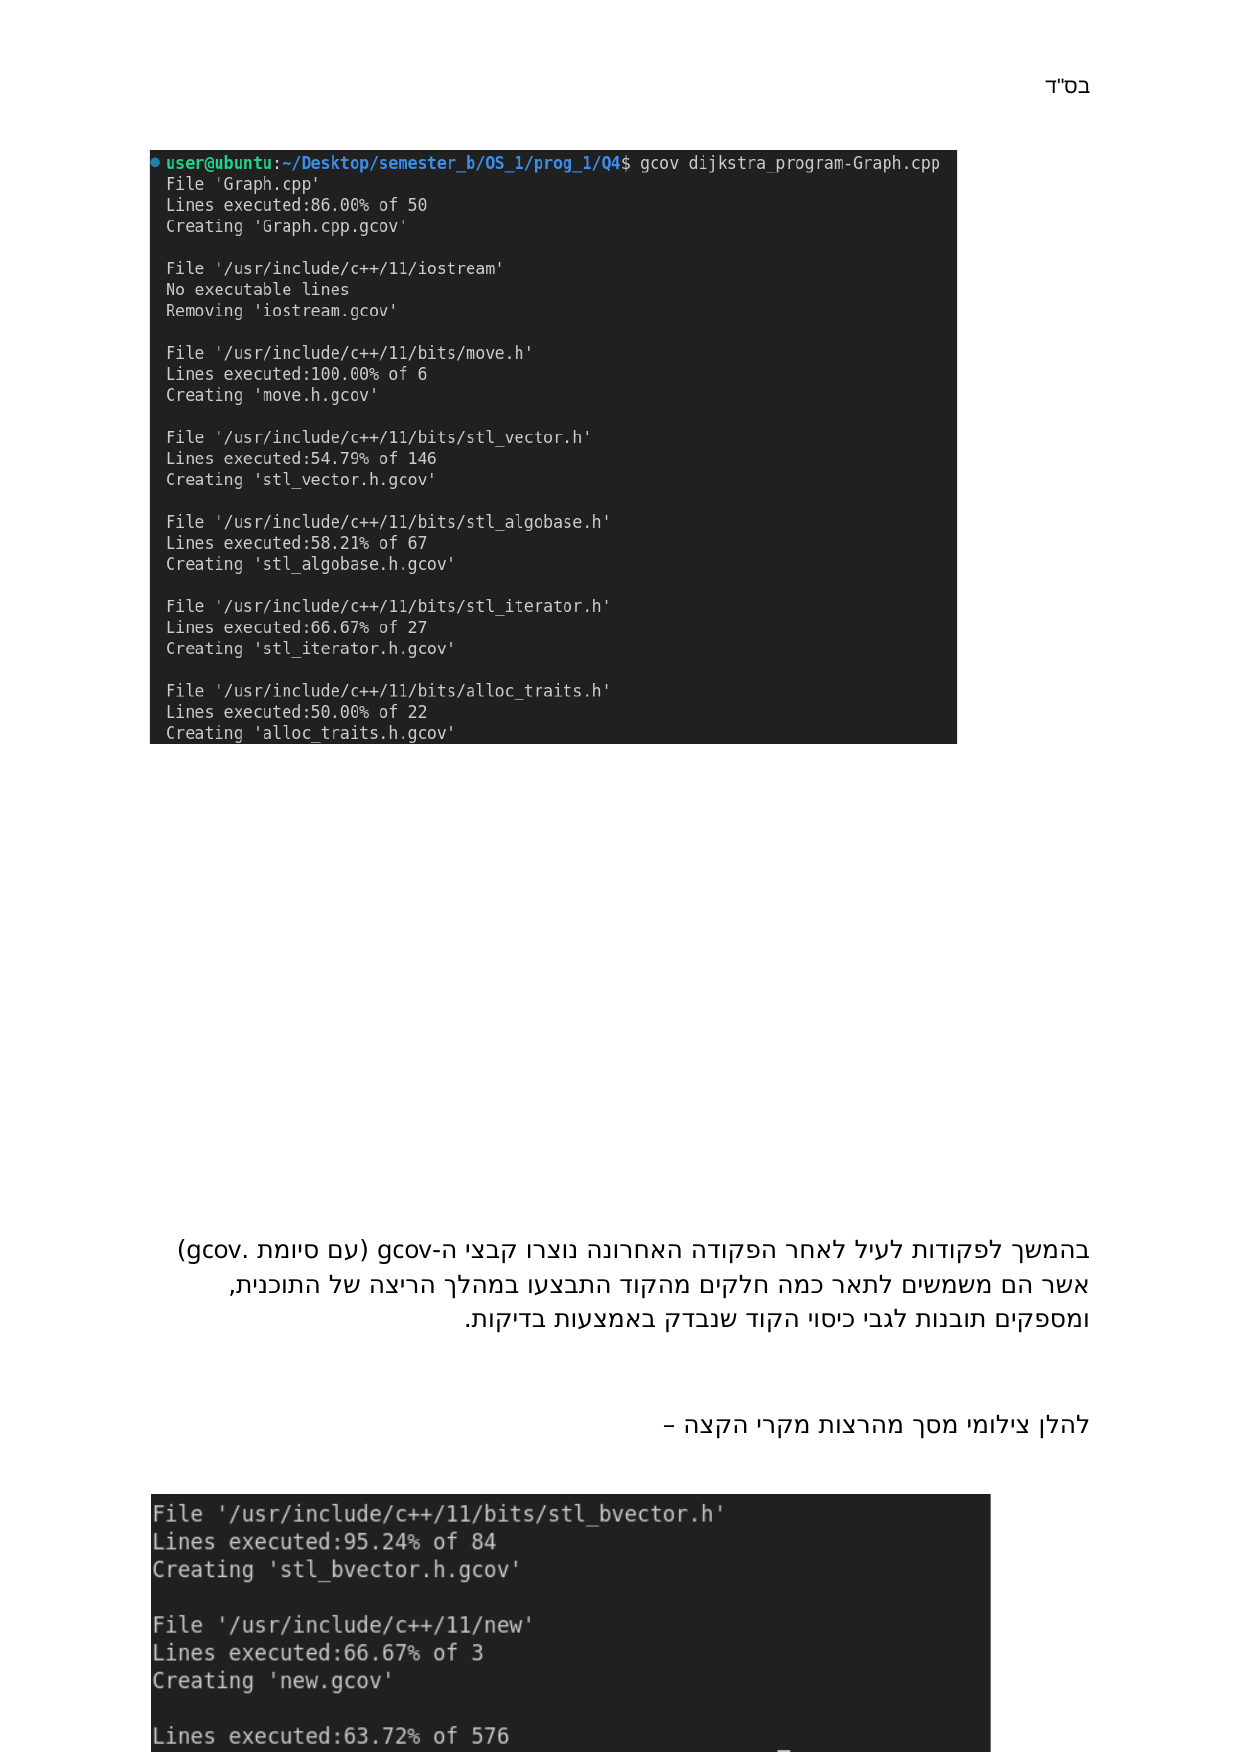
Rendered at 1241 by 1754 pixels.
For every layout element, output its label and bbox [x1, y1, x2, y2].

picture [149, 765, 1027, 1512]
picture [149, 150, 958, 744]
